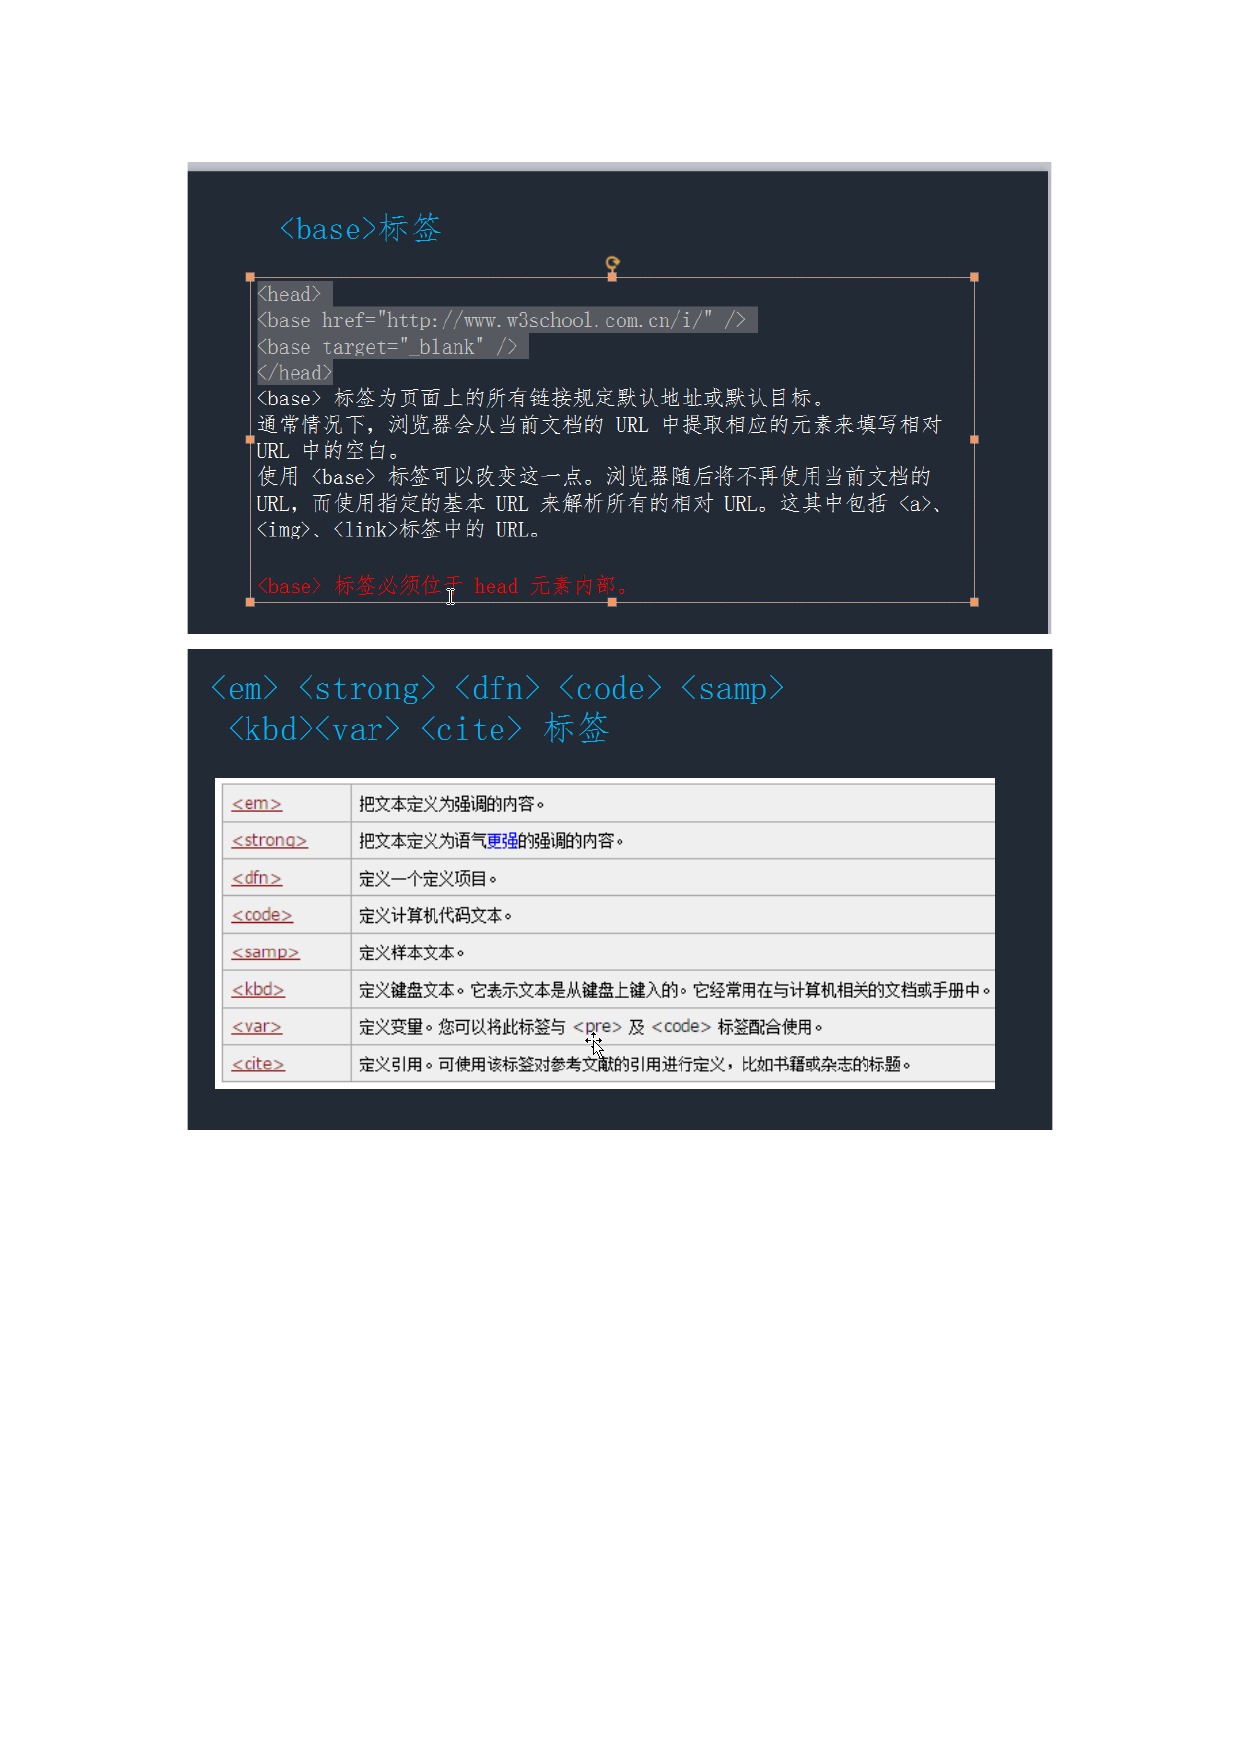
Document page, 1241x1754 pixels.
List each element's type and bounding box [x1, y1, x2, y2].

picture [187, 649, 1053, 1130]
picture [187, 162, 1052, 634]
